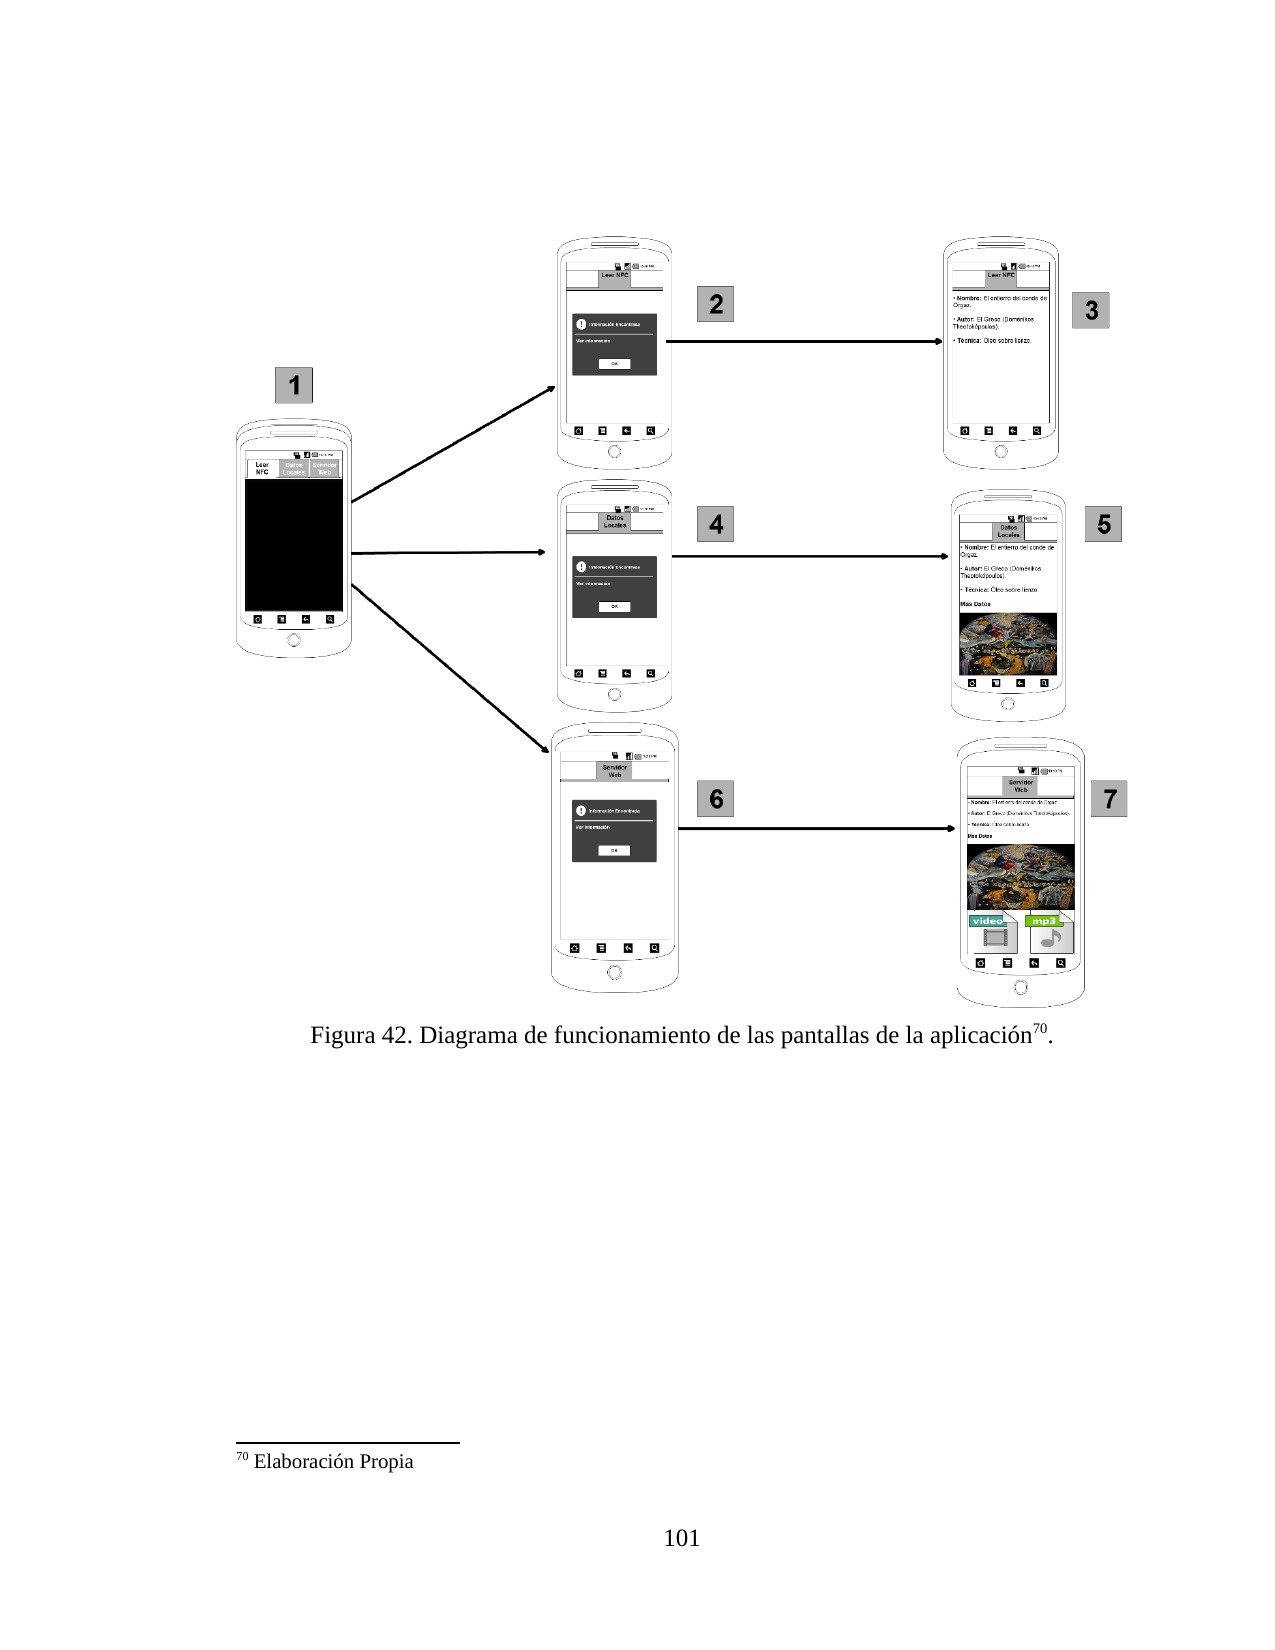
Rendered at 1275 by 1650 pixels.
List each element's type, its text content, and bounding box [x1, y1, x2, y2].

text Figura 42. Diagrama de funcionamiento de las pantallas de la aplicación. [236, 1020, 1127, 1048]
picture [236, 236, 1128, 1008]
